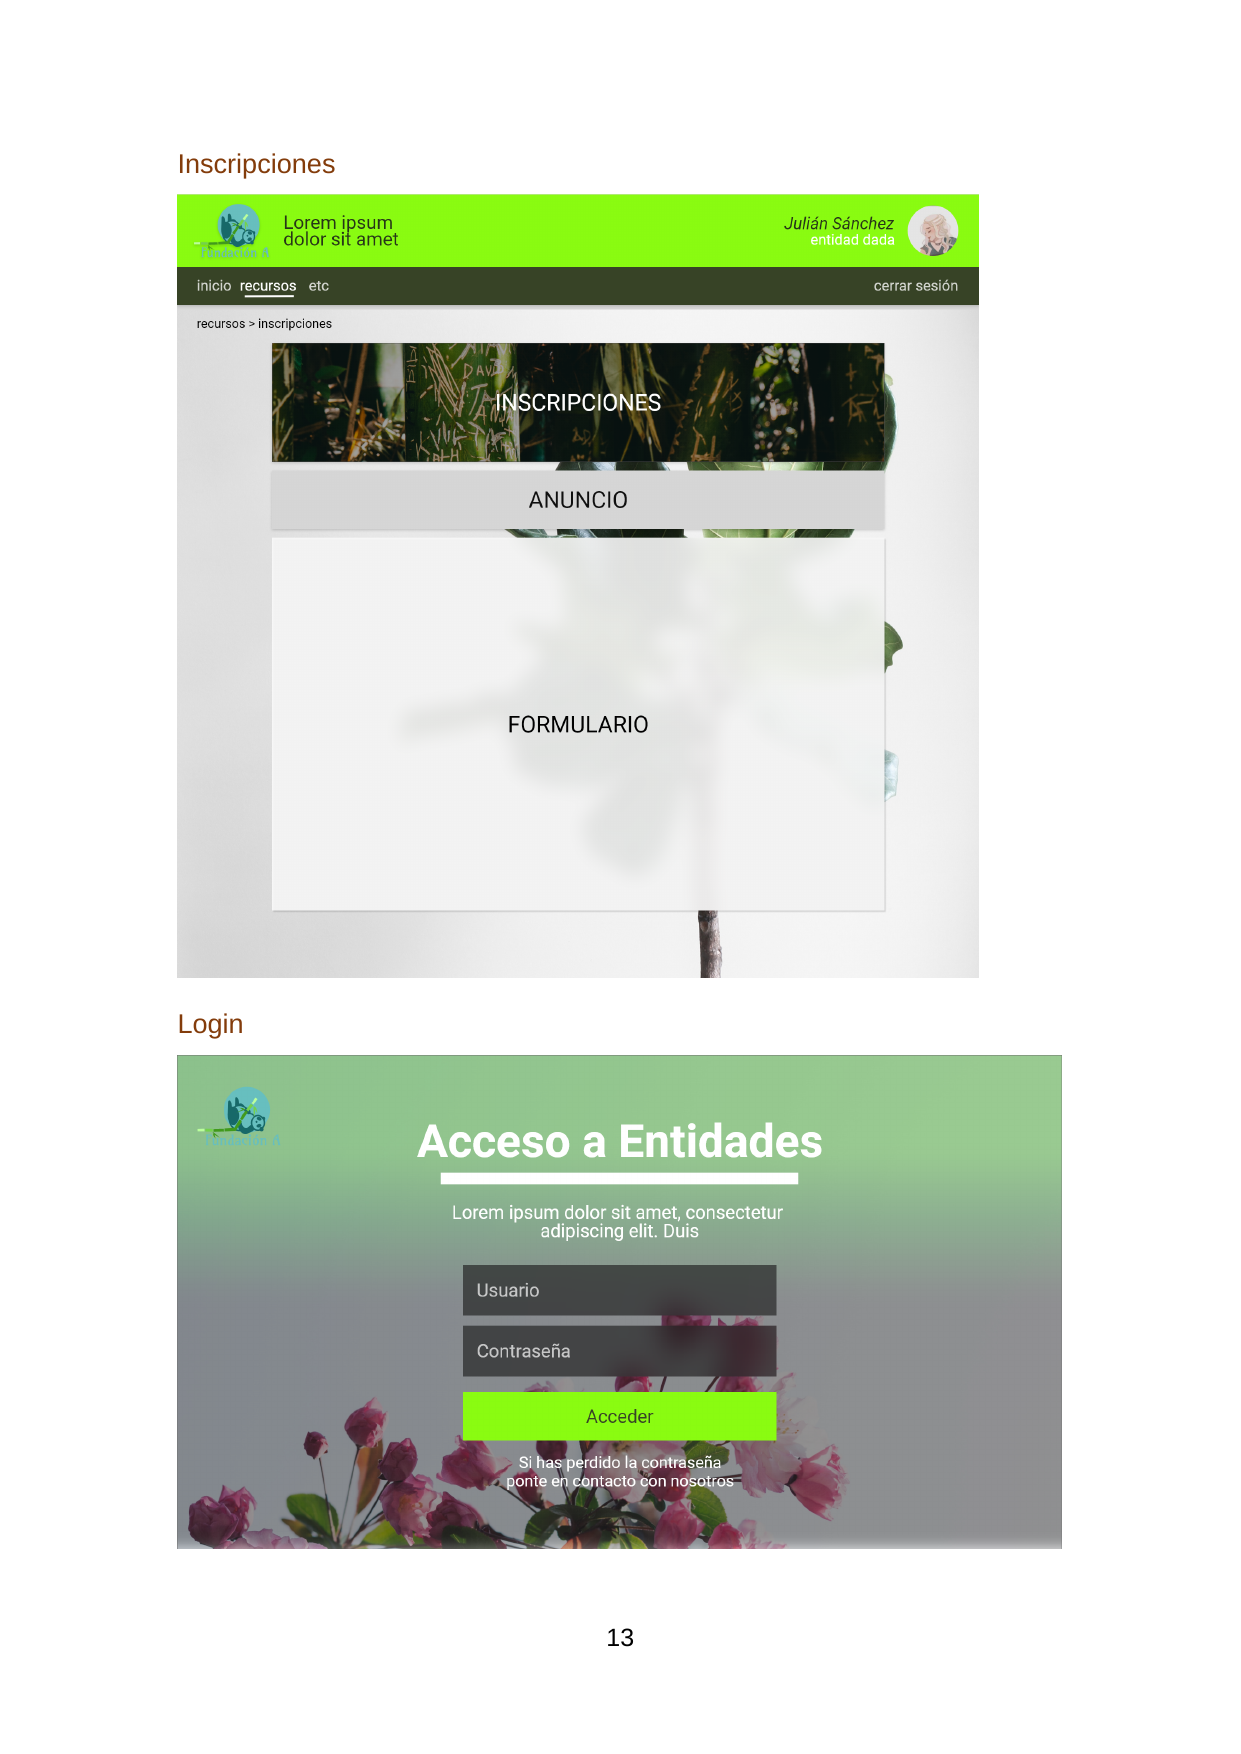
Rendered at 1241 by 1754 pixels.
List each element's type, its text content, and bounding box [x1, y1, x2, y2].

subtitle Inscripciones [177, 148, 1063, 179]
picture [177, 1055, 1062, 1549]
subtitle Login [177, 1008, 1063, 1040]
picture [177, 194, 979, 978]
